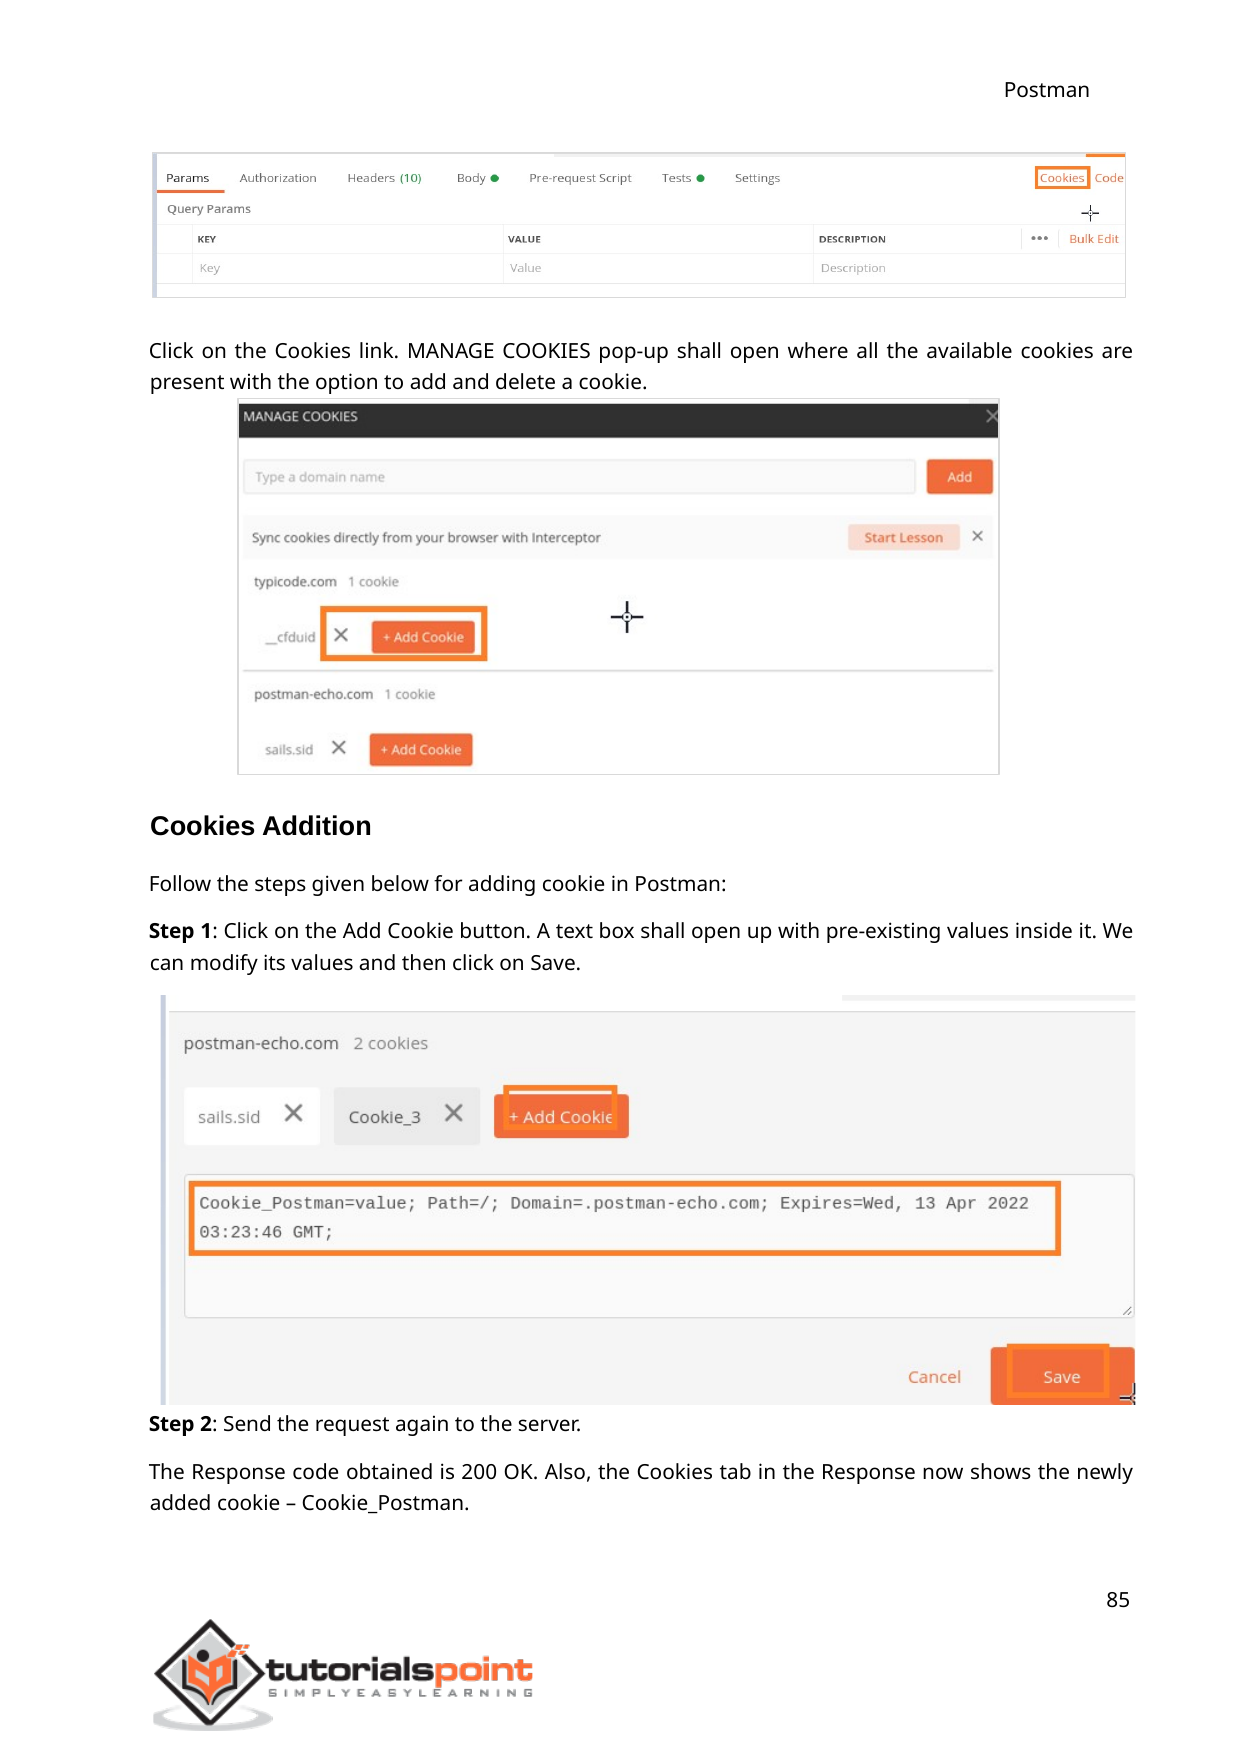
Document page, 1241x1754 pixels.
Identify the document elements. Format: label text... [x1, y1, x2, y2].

text Click on the Cookies link. MANAGE COOKIES pop-up shall open where all the available cookies are present with the option to add and delete a cookie. [148, 336, 1135, 396]
picture [160, 995, 1136, 1405]
text Step 1: Click on the Add Cookie button. A text box shall open up with pre-existing values inside it. We can modify its values and then click on Save. [148, 917, 1135, 976]
text Follow the steps given below for adding cookie in Postman: [148, 869, 1135, 897]
text Step 2: Send the request again to the server. [148, 1409, 1135, 1438]
picture [239, 399, 998, 774]
picture [153, 153, 1125, 297]
picture [153, 1619, 533, 1731]
text The Response code obtained is 200 OK. Also, the Cookies tab in the Response now shows the newly added cookie – Cookie_Postman. [148, 1457, 1135, 1517]
